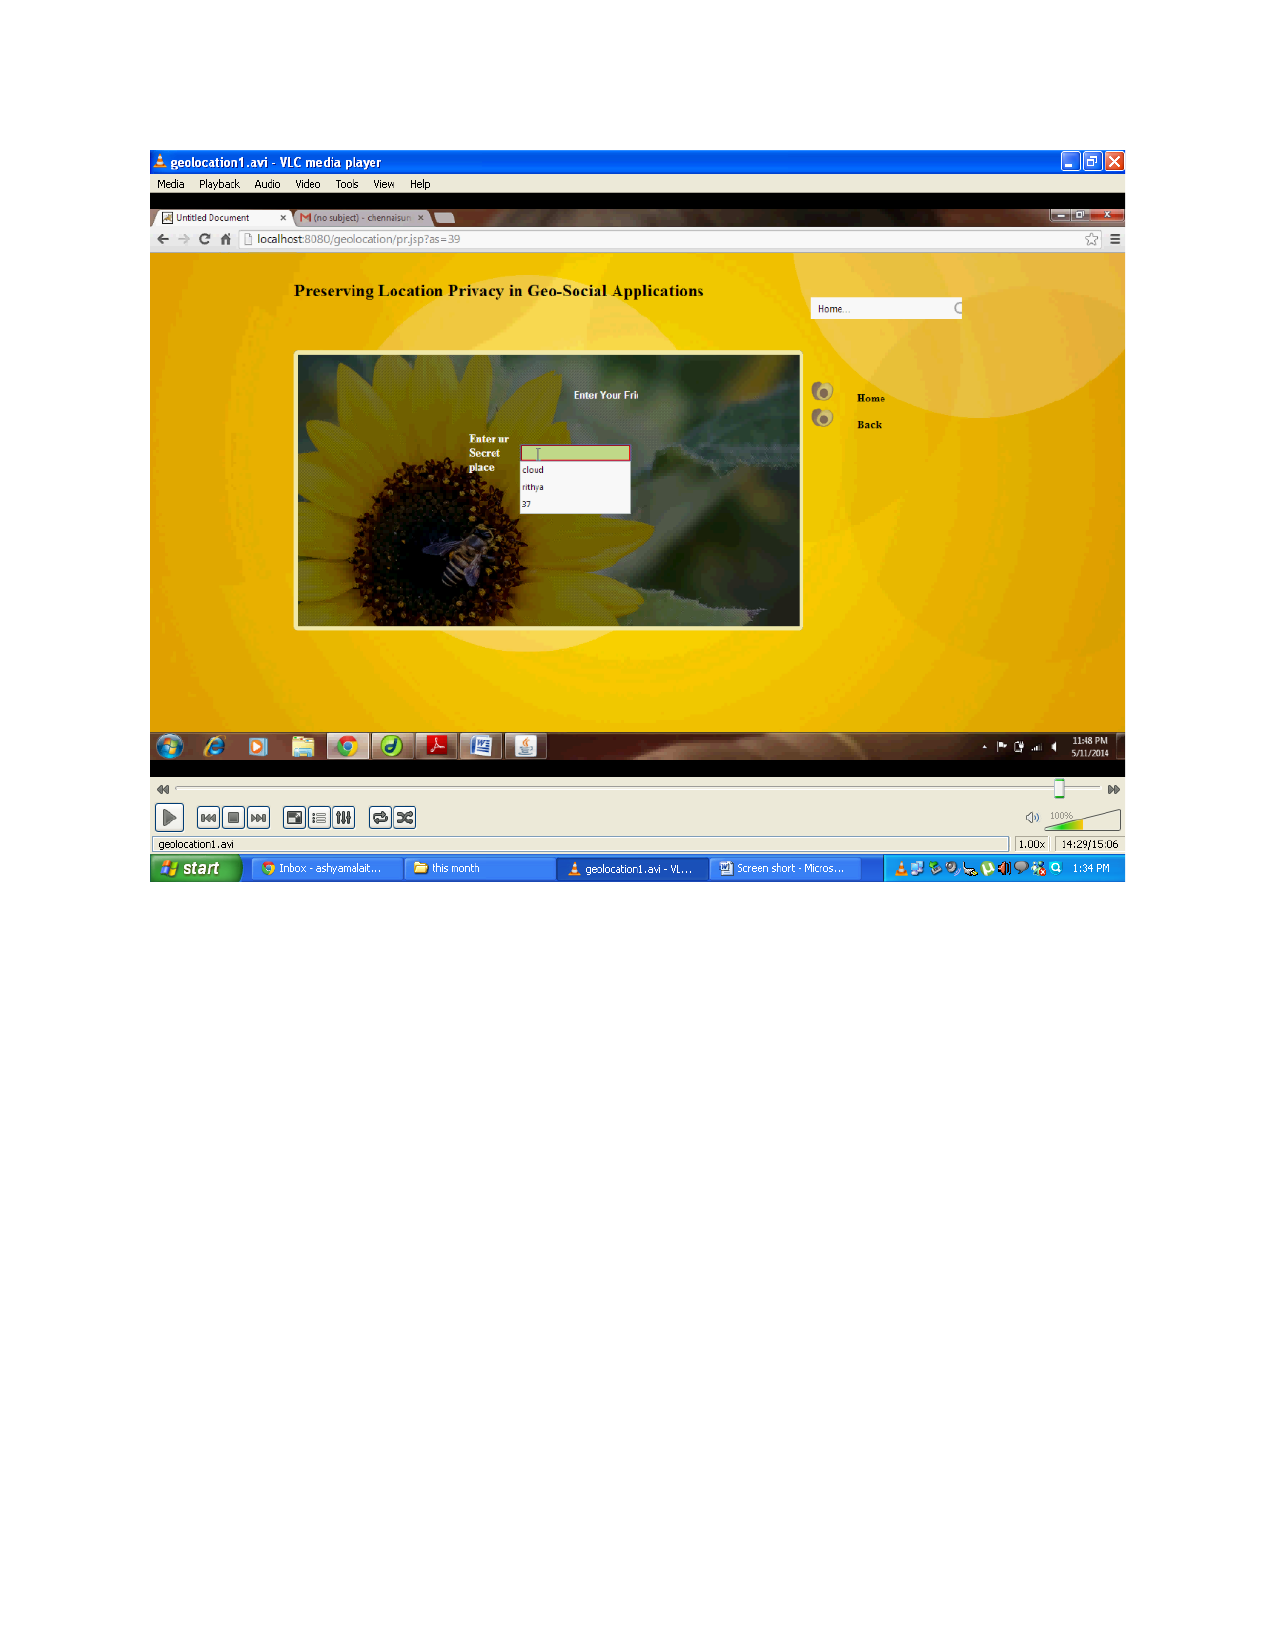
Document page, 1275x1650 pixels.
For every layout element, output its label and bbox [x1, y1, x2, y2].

picture [150, 150, 1125, 882]
